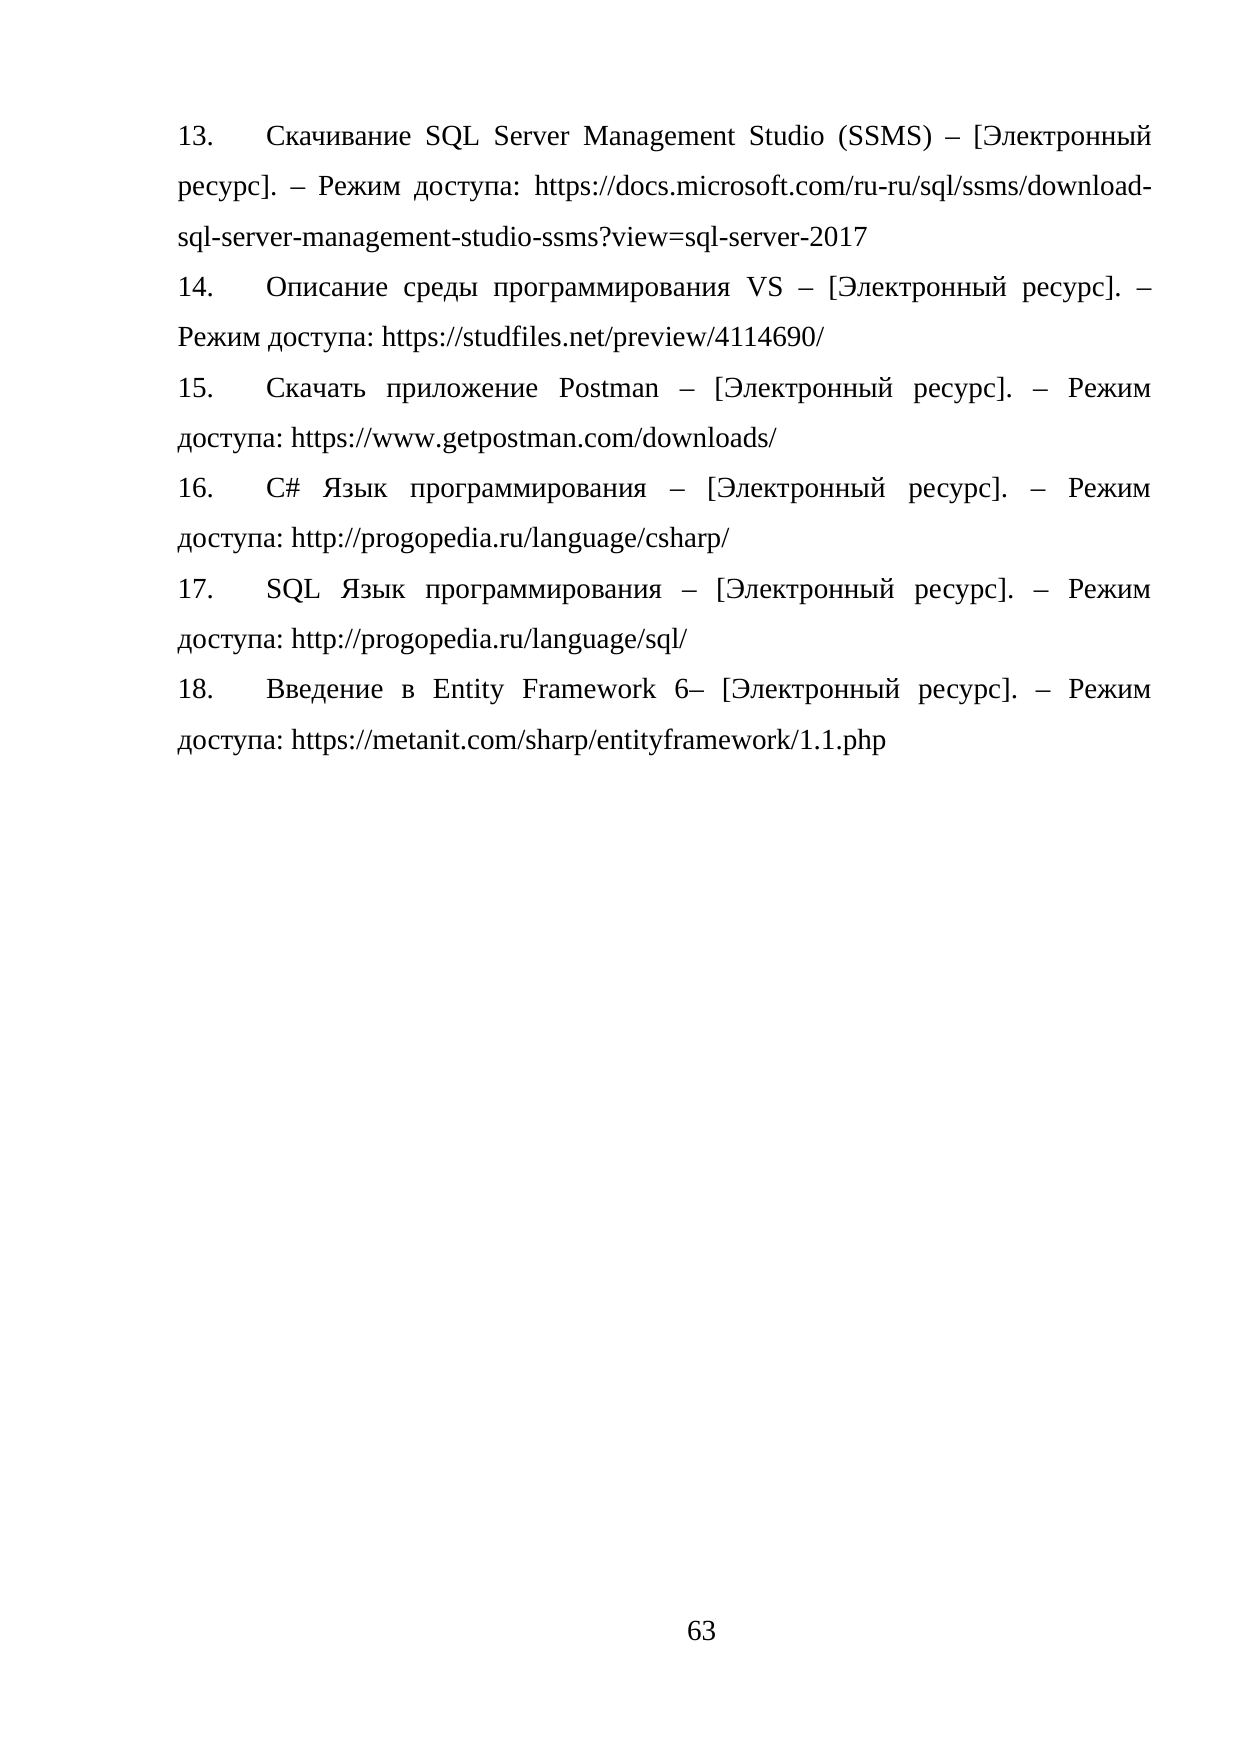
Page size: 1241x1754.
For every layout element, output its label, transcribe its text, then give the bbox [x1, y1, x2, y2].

list Скачивание SQL Server Management Studio (SSMS) – [Электронный ресурс]. – Режим доступа: https://docs.microsoft.com/ru-ru/sql/ssms/download-sql-server-management-studio-ssms?view=sql-server-2017 [177, 118, 1152, 252]
list C# Язык программирования – [Электронный ресурс]. – Режим доступа: http://progopedia.ru/language/csharp/ [177, 470, 1152, 554]
list Введение в Entity Framework 6– [Электронный ресурс]. – Режим доступа: https://metanit.com/sharp/entityframework/1.1.php [177, 672, 1152, 755]
list Описание среды программирования VS – [Электронный ресурс]. – Режим доступа: https://studfiles.net/preview/4114690/ [177, 269, 1152, 353]
list Скачать приложение Postman – [Электронный ресурс]. – Режим доступа: https://www.getpostman.com/downloads/ [177, 370, 1152, 453]
list SQL Язык программирования – [Электронный ресурс]. – Режим доступа: http://progopedia.ru/language/sql/ [177, 571, 1152, 655]
